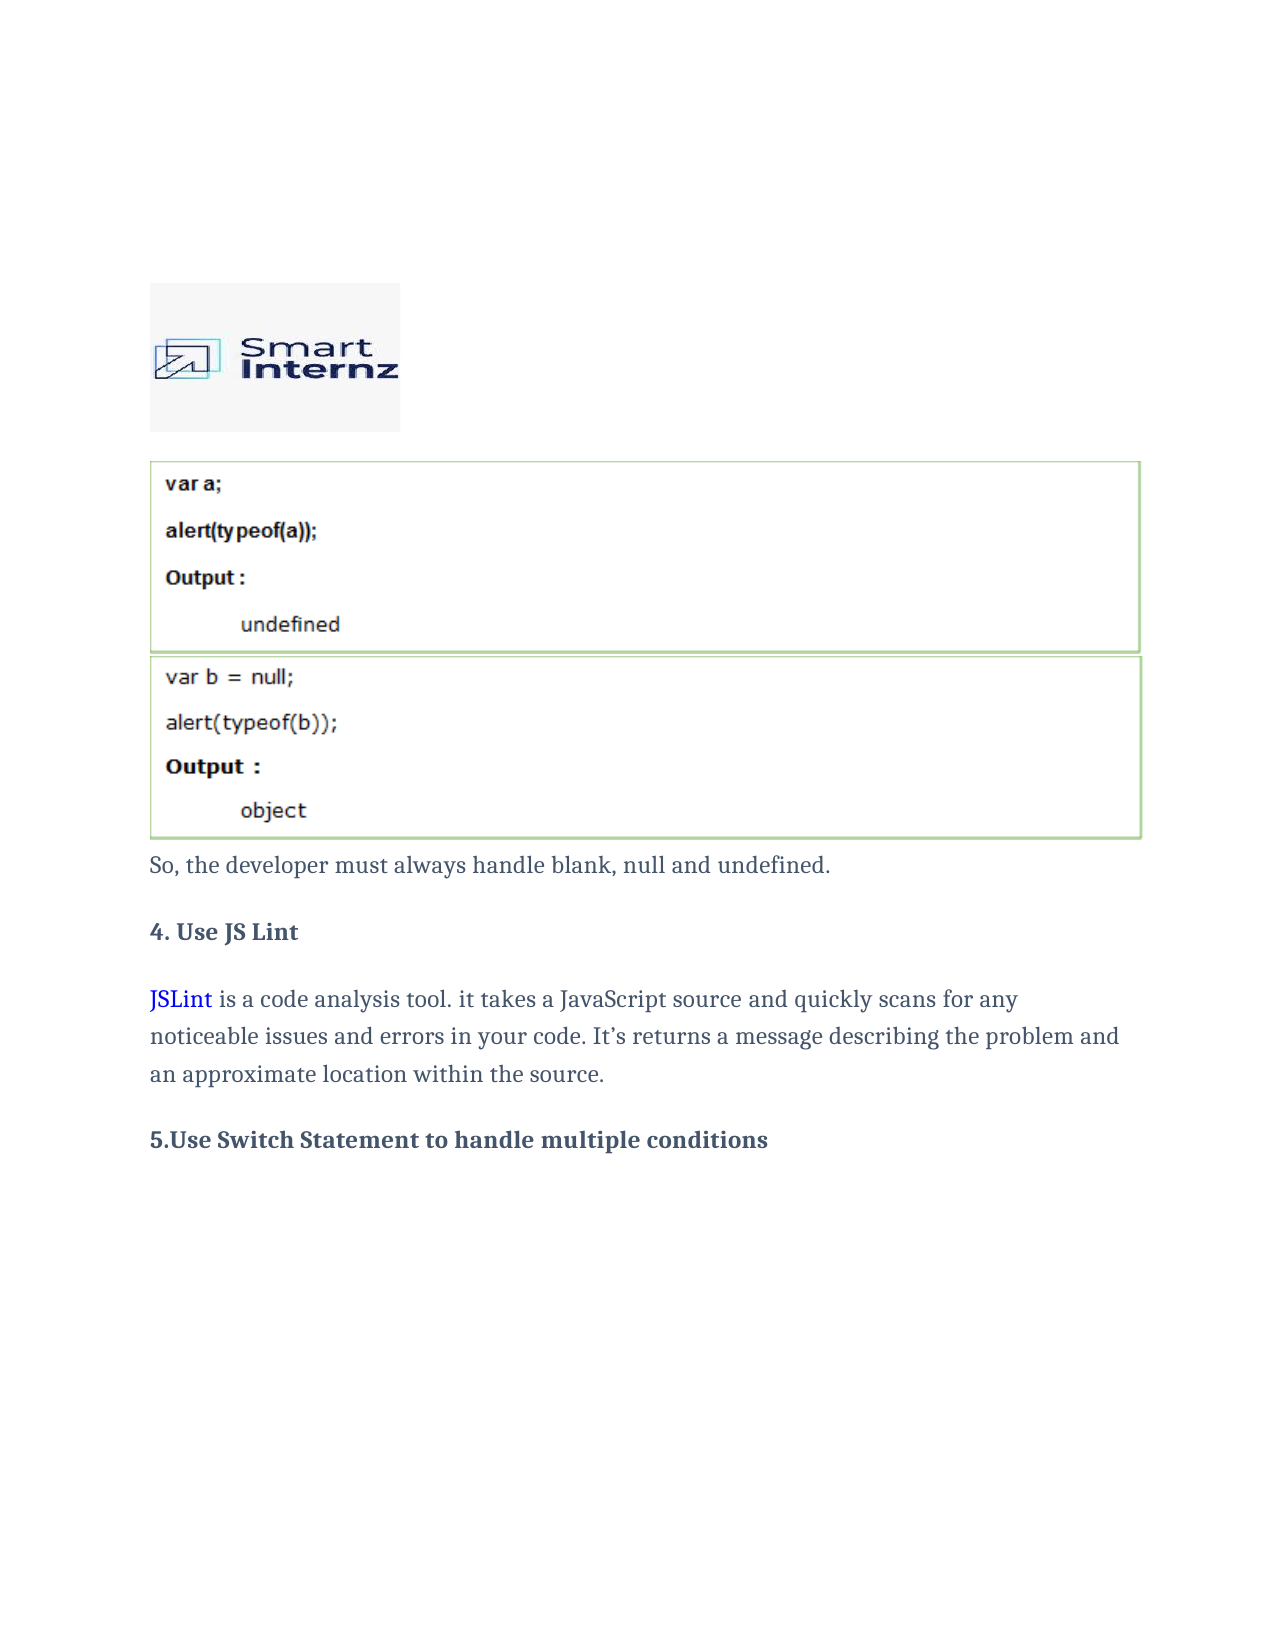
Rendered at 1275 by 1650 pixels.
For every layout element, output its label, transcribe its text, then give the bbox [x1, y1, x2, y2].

text So, the developer must always handle blank, null and undefined. [150, 843, 1125, 880]
text 5.Use Switch Statement to handle multiple conditions [150, 1117, 1125, 1155]
text JSLint is a code analysis tool. it takes a JavaScript source and quickly scans for any noticeable issues and errors in your code. It’s returns a message describing the problem and an approximate location within the source. [150, 976, 1125, 1088]
text 4. Use JS Lint [150, 909, 1125, 947]
picture [150, 283, 400, 432]
picture [150, 461, 1146, 843]
